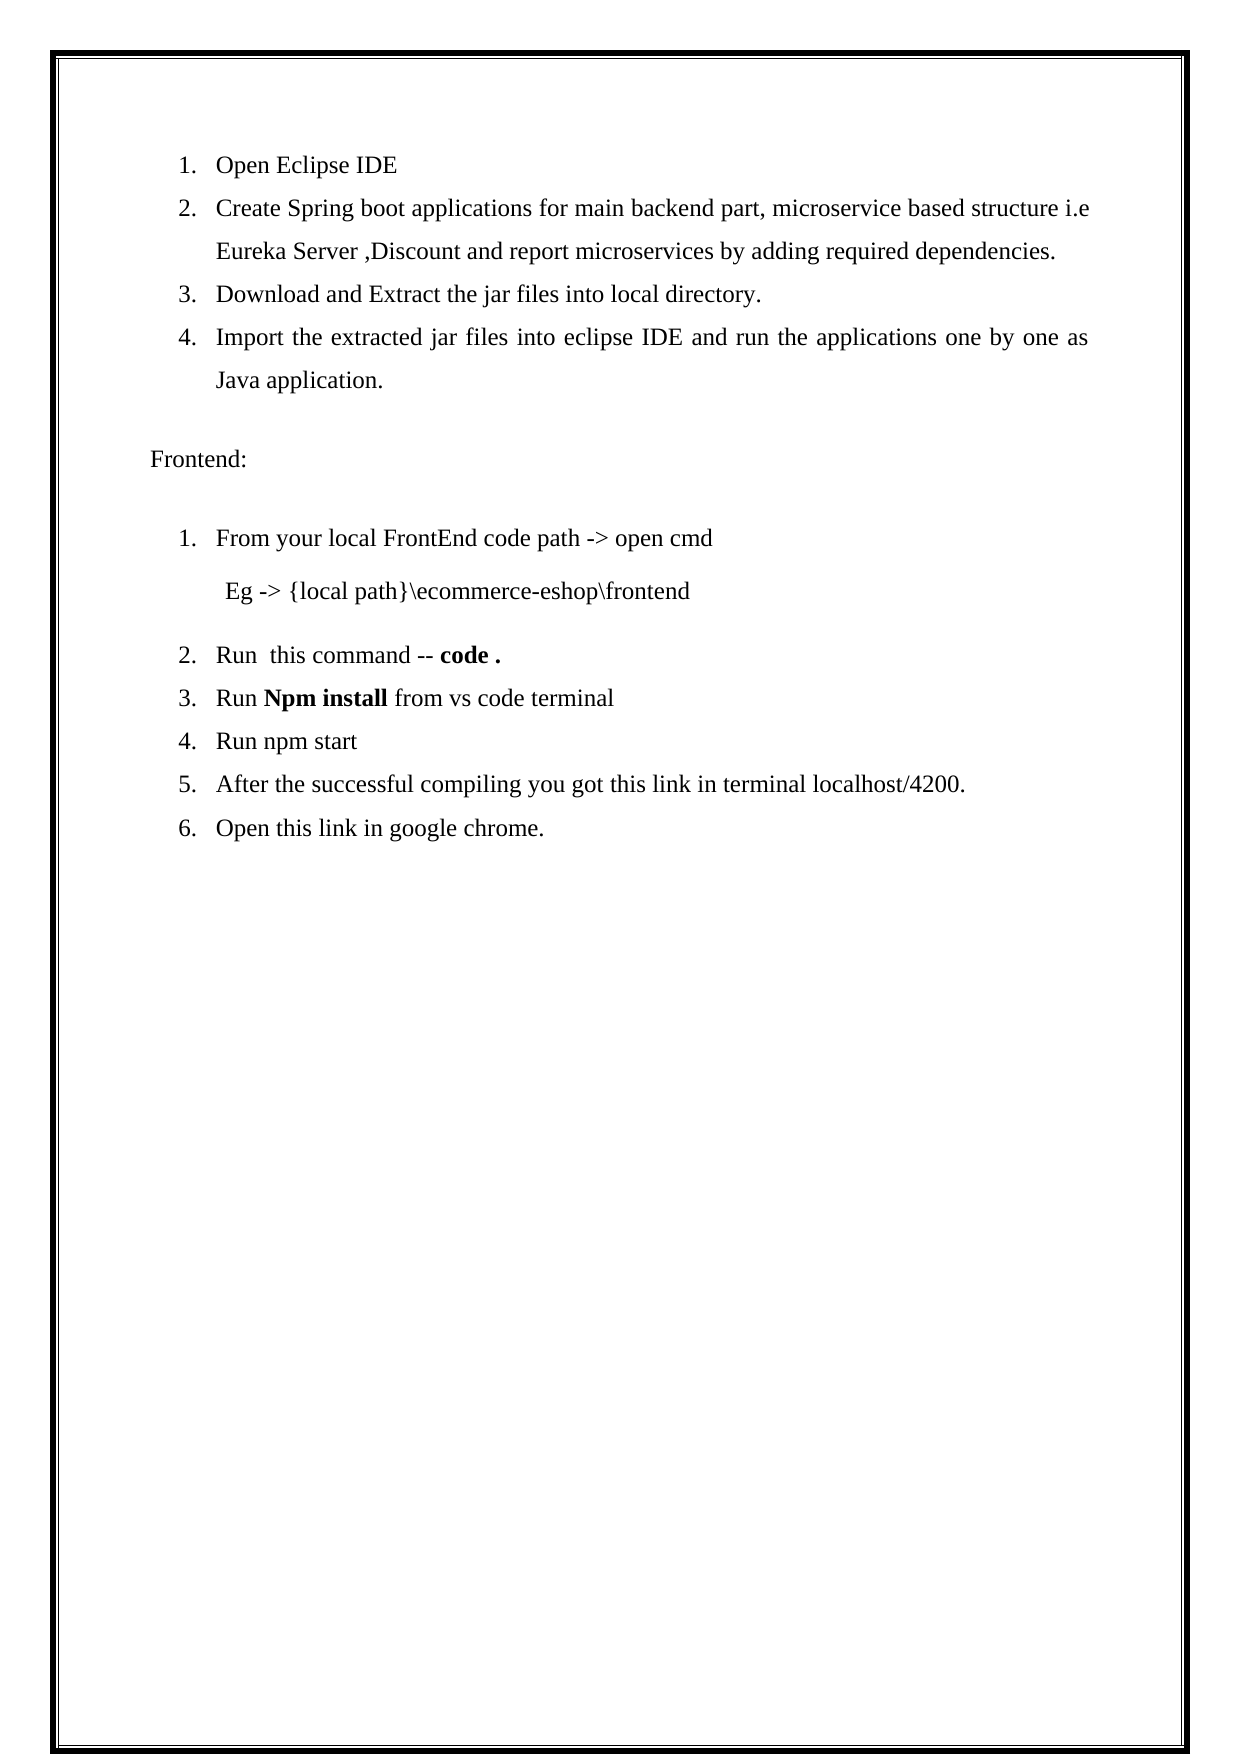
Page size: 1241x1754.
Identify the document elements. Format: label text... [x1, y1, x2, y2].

list Open Eclipse IDE [178, 150, 1090, 179]
text Frontend: [150, 444, 1090, 473]
list Open this link in google chrome. [178, 813, 1090, 841]
list Create Spring boot applications for main backend part, microservice based structure i.e Eureka Server ,Discount and report microservices by adding required dependencies. [178, 193, 1090, 265]
list Download and Extract the jar files into local directory. [178, 279, 1090, 308]
list After the successful compiling you got this link in terminal localhost/4200. [178, 769, 1090, 798]
list From your local FrontEnd code path -> open cmd [178, 523, 1090, 551]
list Run this command -- code . [178, 640, 1090, 669]
list Import the extracted jar files into eclipse IDE and run the applications one by one as Java application. [178, 322, 1090, 394]
list Run npm start [178, 726, 1090, 755]
text Eg -> {local path}\ecommerce-eshop\frontend [150, 576, 1090, 605]
list Run Npm install from vs code terminal [178, 683, 1090, 712]
